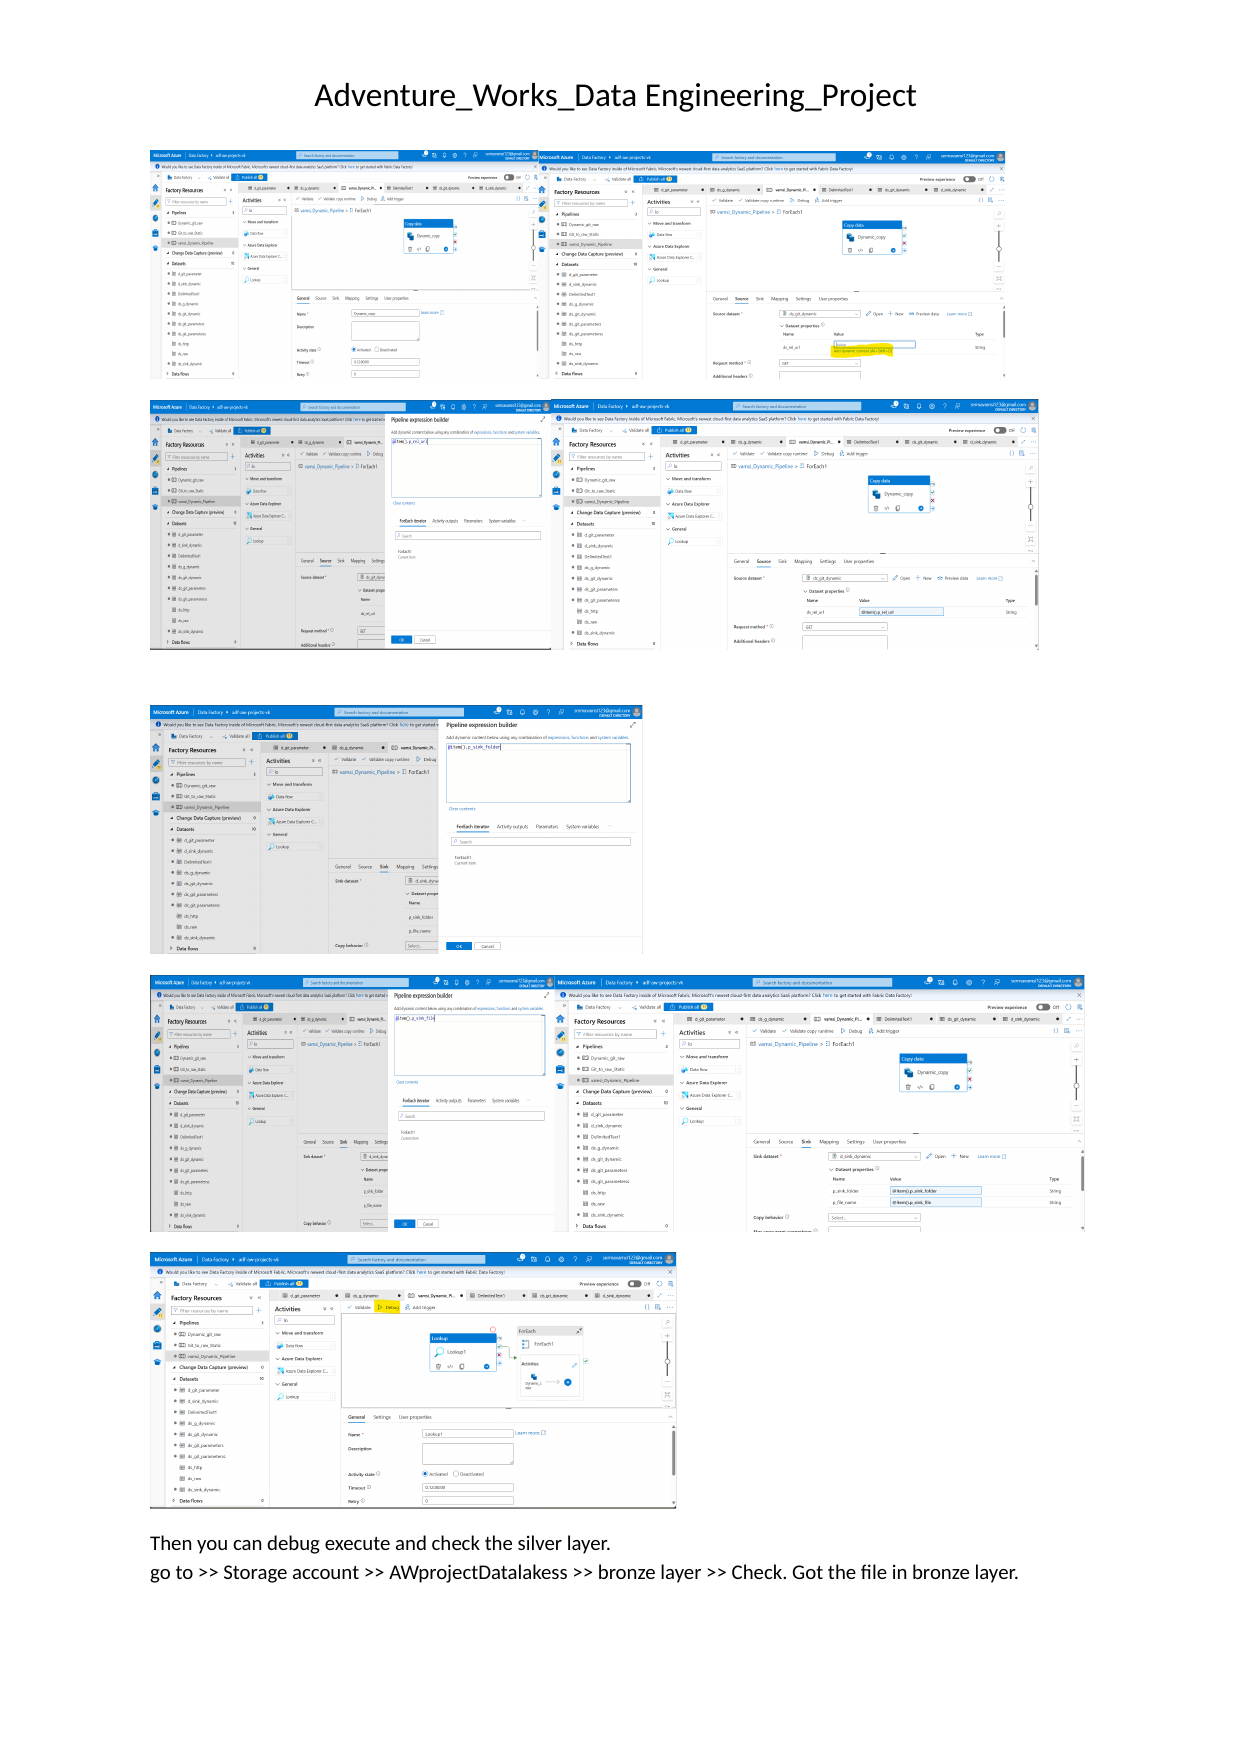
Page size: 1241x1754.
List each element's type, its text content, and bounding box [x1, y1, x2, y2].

picture [150, 1252, 677, 1509]
picture [150, 705, 643, 954]
text Then you can debug execute and check the silver layer. go to >> Storage account >> AWprojectDatalakess >> bronze layer >> Check. Got the file in bronze layer. [150, 1530, 1090, 1585]
picture [150, 399, 1039, 650]
picture [150, 150, 1006, 379]
picture [150, 975, 1085, 1232]
